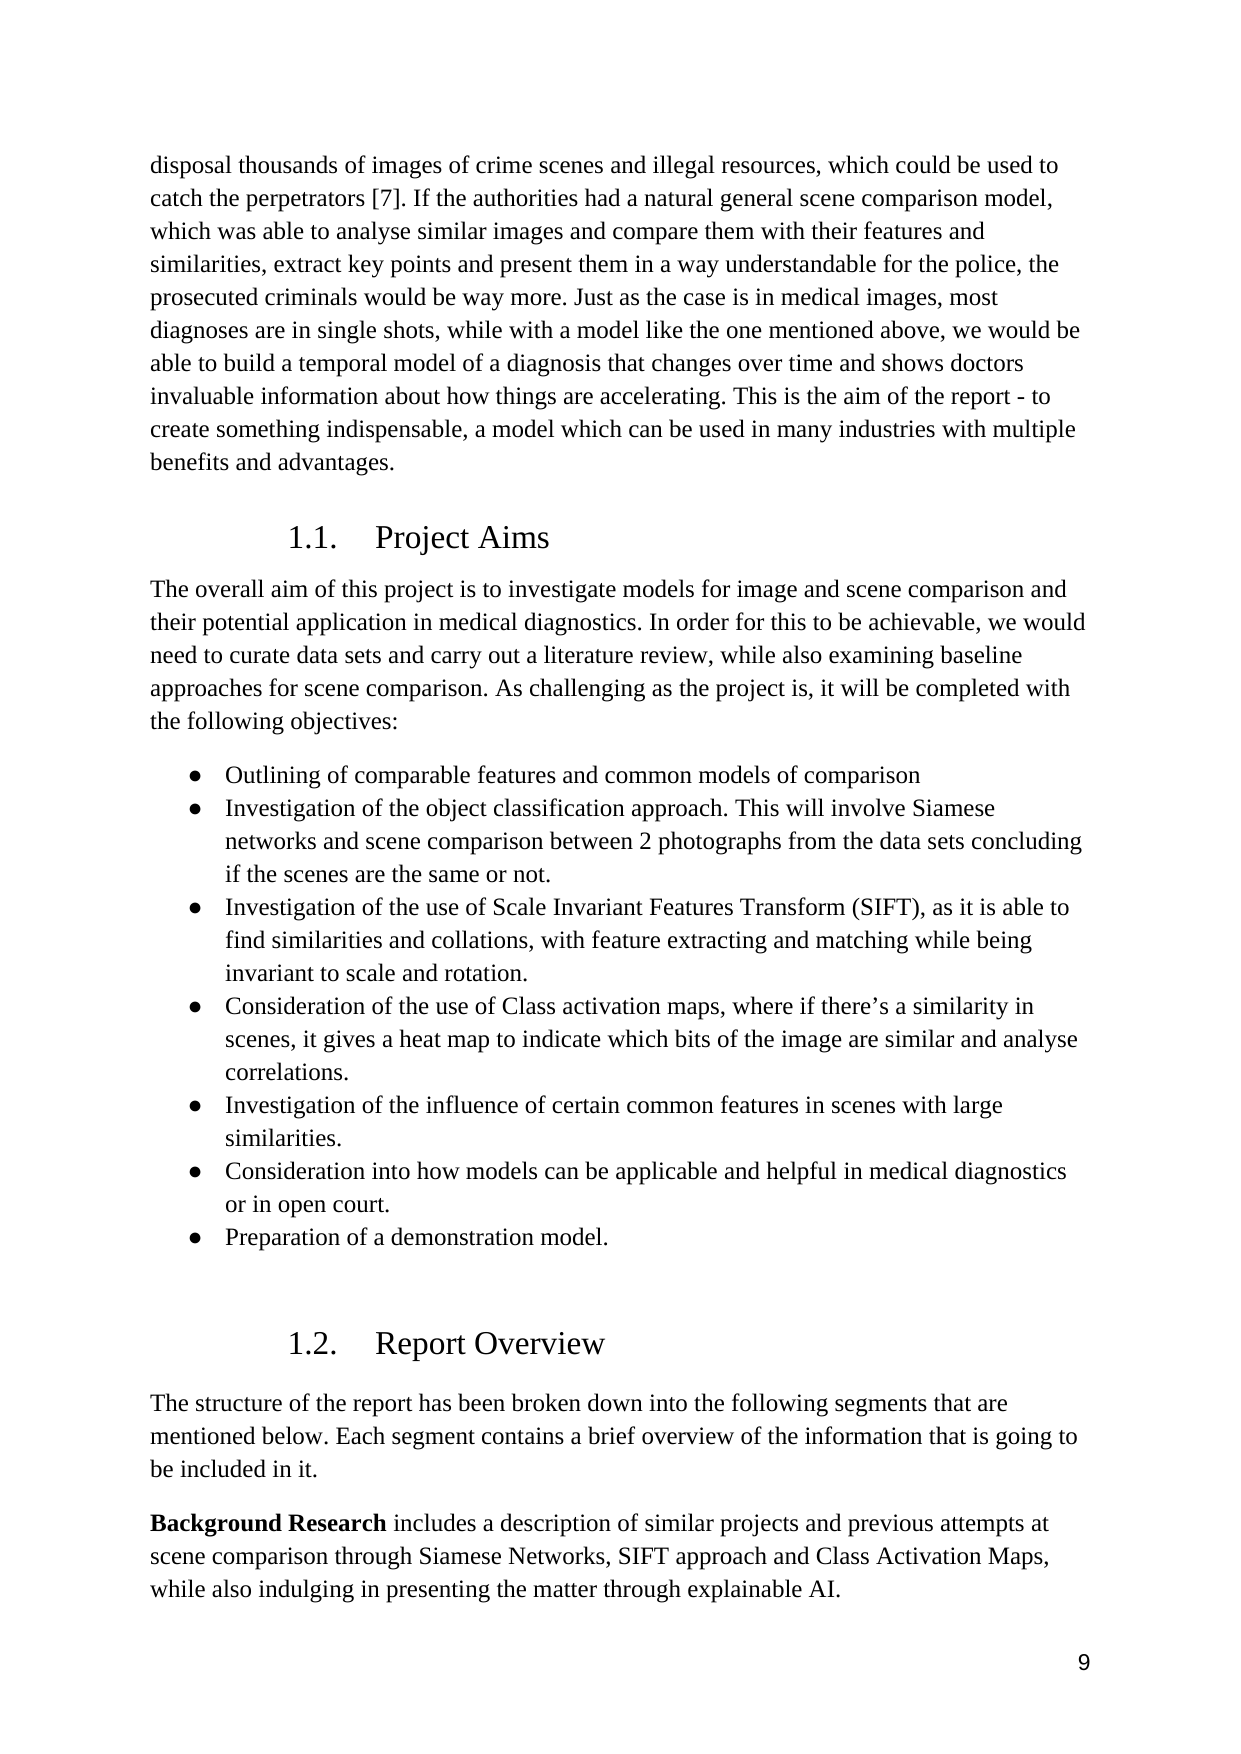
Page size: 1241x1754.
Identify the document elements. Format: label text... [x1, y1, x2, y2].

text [150, 150, 1090, 476]
list Consideration into how models can be applicable and helpful in medical diagnostics or in open court. [187, 1156, 1090, 1218]
text The overall aim of this project is to investigate models for image and scene comparison and their potential application in medical diagnostics. In order for this to be achievable, we would need to curate data sets and carry out a literature review, while also examining baseline approaches for scene comparison. As challenging as the project is, it will be completed with the following objectives: [150, 574, 1090, 735]
list Consideration of the use of Class activation maps, where if there’s a similarity in scenes, it gives a heat map to indicate which bits of the image are similar and analyse correlations. [187, 991, 1090, 1086]
subtitle Report Overview [337, 1323, 1090, 1362]
list Investigation of the use of Scale Invariant Features Transform (SIFT), as it is able to find similarities and collations, with feature extracting and matching while being invariant to scale and rotation. [187, 892, 1090, 987]
text The structure of the report has been broken down into the following segments that are mentioned below. Each segment contains a brief overview of the information that is going to be included in it. [150, 1388, 1090, 1483]
list Outlining of comparable features and common models of comparison [187, 760, 1090, 789]
list Investigation of the object classification approach. This will involve Siamese networks and scene comparison between 2 photographs from the data sets concluding if the scenes are the same or not. [187, 793, 1090, 888]
subtitle Project Aims [337, 518, 1090, 556]
text Background Research includes a description of similar projects and previous attempts at scene comparison through Siamese Networks, SIFT approach and Class Activation Maps, while also indulging in presenting the matter through explainable AI. [150, 1508, 1090, 1603]
list Investigation of the influence of certain common features in scenes with large similarities. [187, 1090, 1090, 1152]
list Preparation of a demonstration model. [187, 1222, 1090, 1251]
